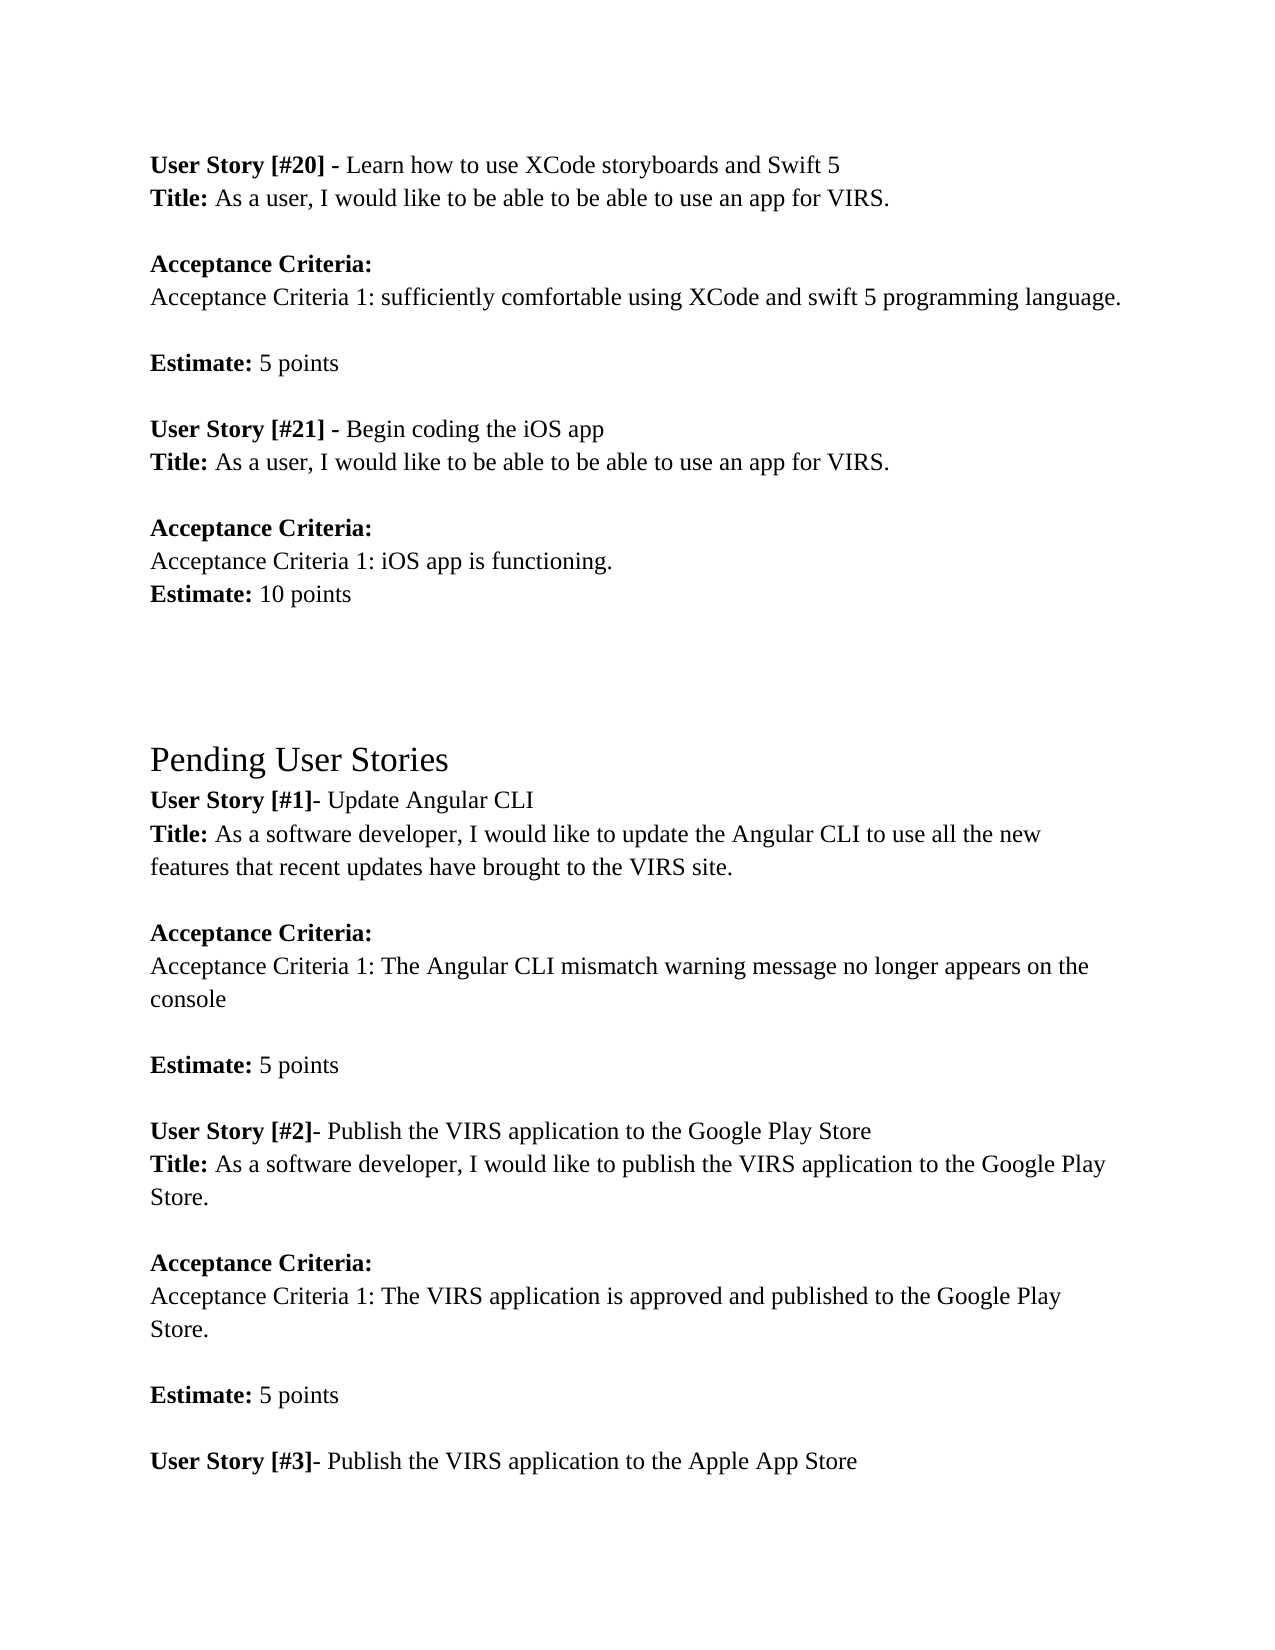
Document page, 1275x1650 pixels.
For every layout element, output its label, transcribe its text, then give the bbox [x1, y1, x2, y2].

text Acceptance Criteria: [150, 1248, 1125, 1277]
text Estimate: 5 points [150, 1380, 1125, 1409]
text User Story [#3]- Publish the VIRS application to the Apple App Store [150, 1446, 1125, 1475]
text Title: As a user, I would like to be able to be able to use an app for VIRS. [150, 447, 1125, 476]
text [150, 183, 1125, 212]
text User Story [#2]- Publish the VIRS application to the Google Play Store [150, 1116, 1125, 1144]
text Acceptance Criteria 1: The VIRS application is approved and published to the Google Play Store. [150, 1281, 1125, 1343]
text Title: As a software developer, I would like to update the Angular CLI to use all the new features that recent updates have brought to the VIRS site. [150, 819, 1125, 880]
text Acceptance Criteria: [150, 249, 1125, 278]
text Estimate: 5 points [150, 1050, 1125, 1078]
text User Story [#20] - Learn how to use XCode storyboards and Swift 5 [150, 150, 1125, 179]
text Acceptance Criteria 1: iOS app is functioning. [150, 546, 1125, 575]
text Acceptance Criteria: [150, 513, 1125, 542]
text Estimate: 10 points [150, 579, 1125, 608]
text Acceptance Criteria: [150, 918, 1125, 946]
text User Story [#21] - Begin coding the iOS app [150, 414, 1125, 443]
text Title: As a software developer, I would like to publish the VIRS application to the Google Play Store. [150, 1149, 1125, 1211]
text Acceptance Criteria 1: The Angular CLI mismatch warning message no longer appears on the console [150, 951, 1125, 1012]
text Acceptance Criteria 1: sufficiently comfortable using XCode and swift 5 programming language. [150, 282, 1125, 311]
text Estimate: 5 points [150, 348, 1125, 377]
text User Story [#1]- Update Angular CLI [150, 786, 1125, 814]
subtitle Pending User Stories [150, 739, 1125, 779]
